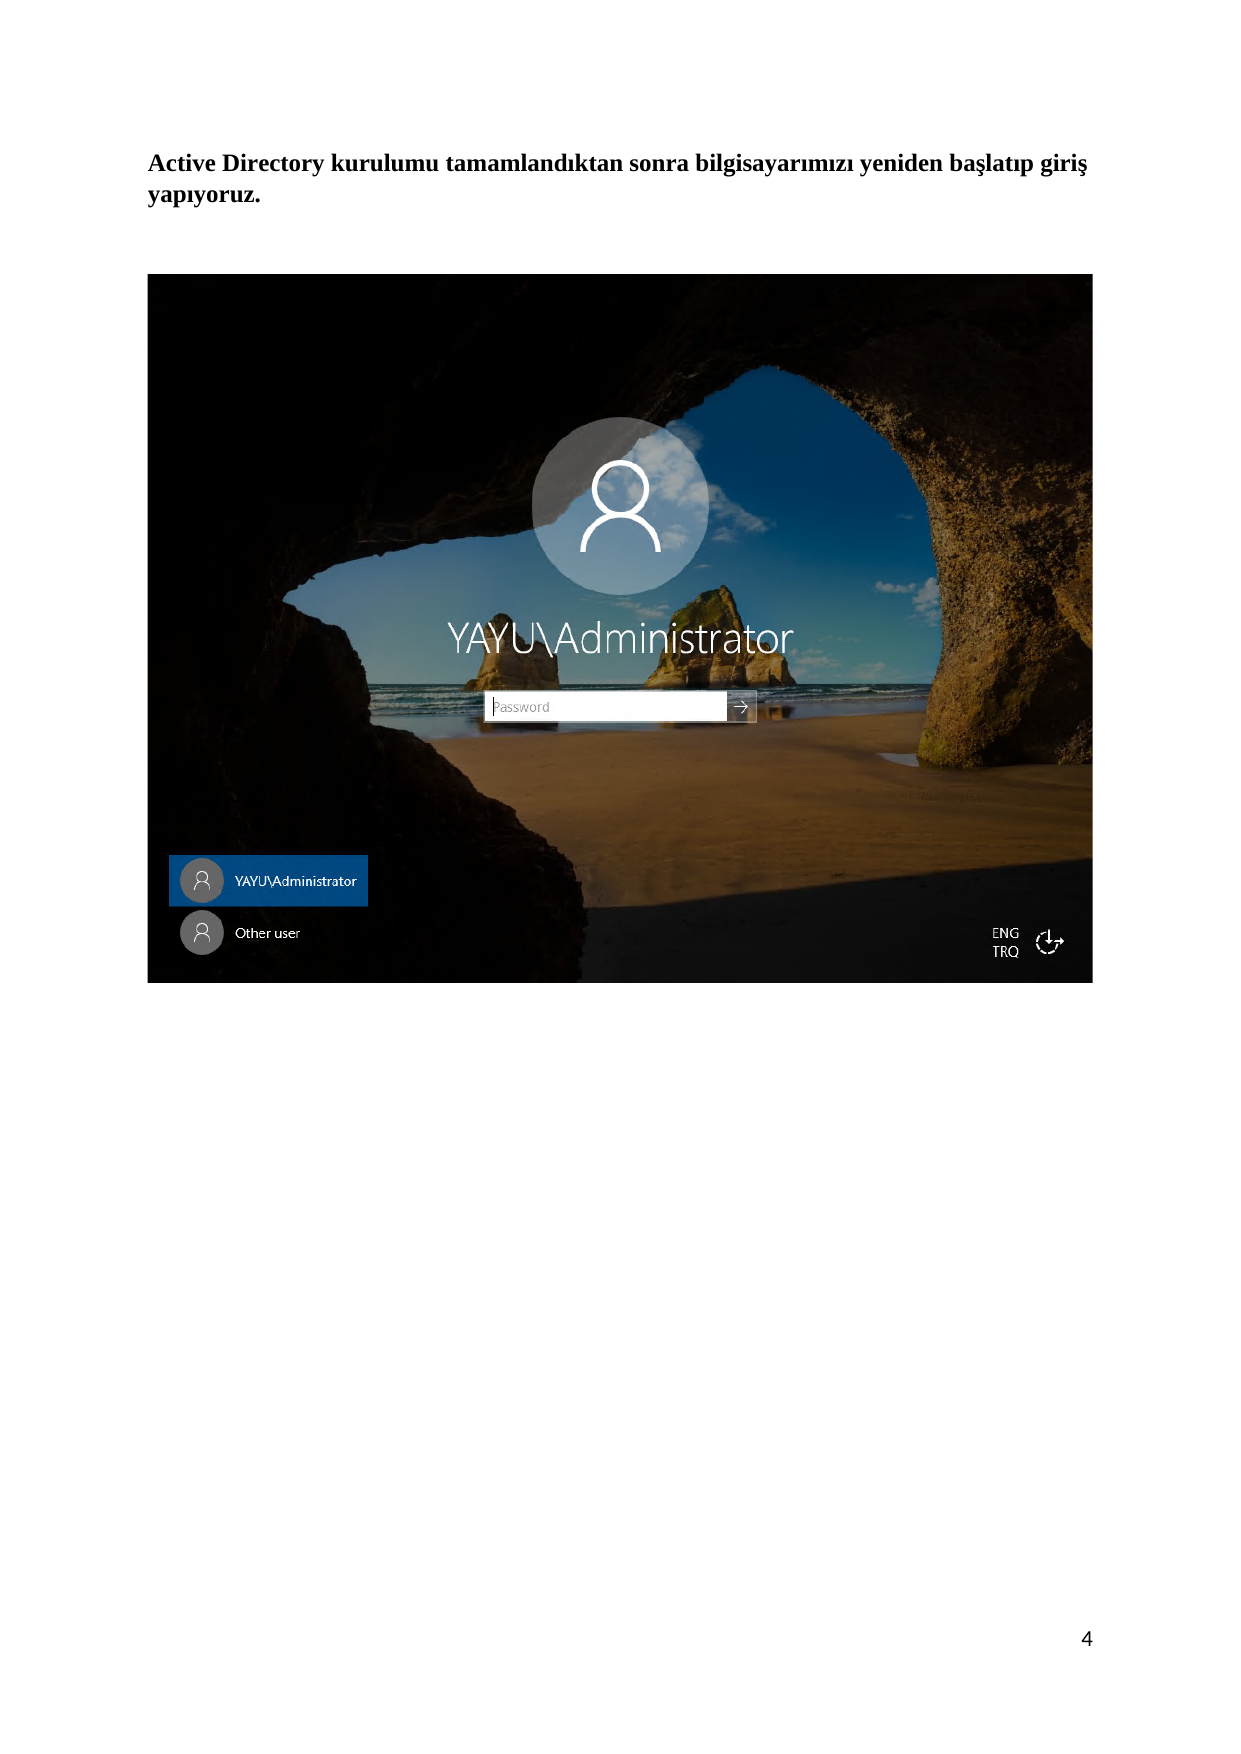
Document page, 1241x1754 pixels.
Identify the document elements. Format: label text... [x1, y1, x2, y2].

picture [147, 274, 1093, 983]
text Active Directory kurulumu tamamlandıktan sonra bilgisayarımızı yeniden başlatıp giriş yapıyoruz. [148, 148, 1093, 207]
